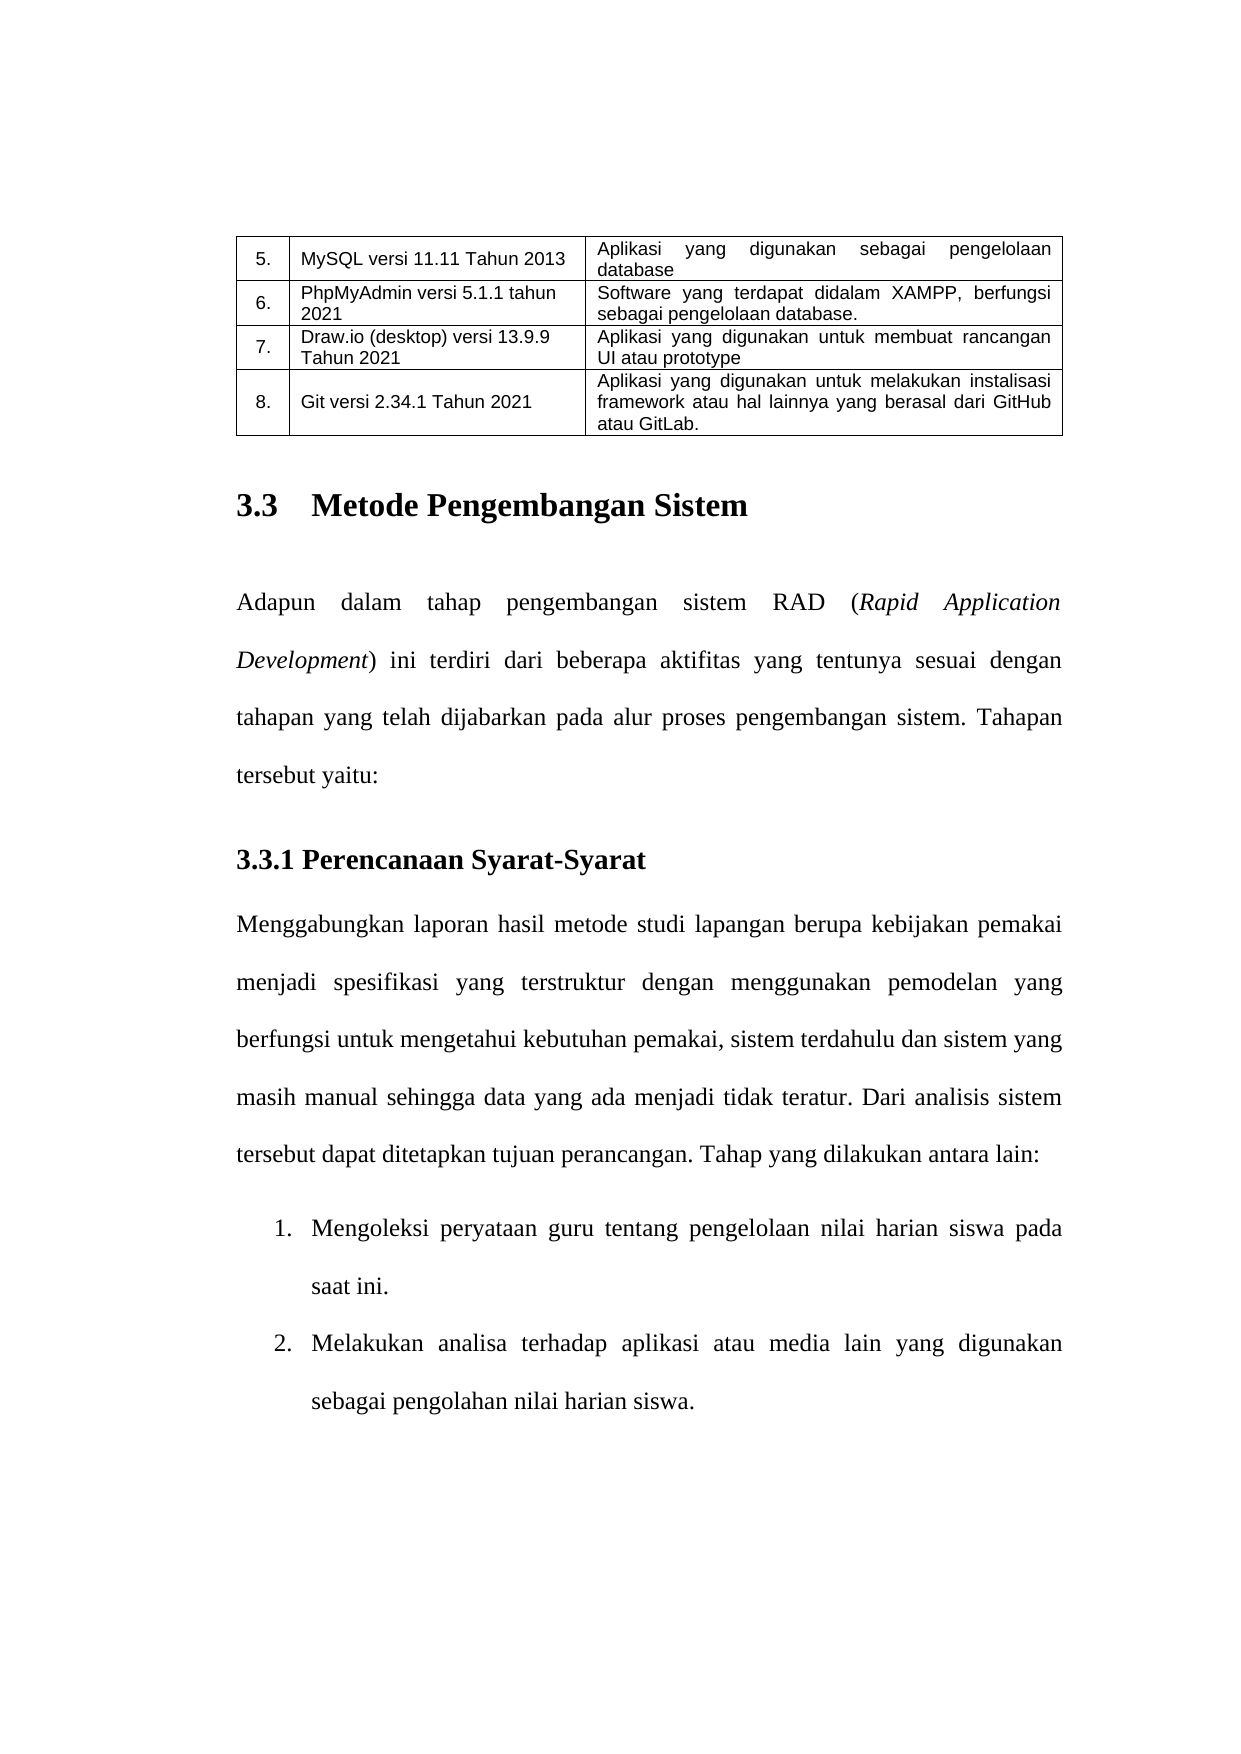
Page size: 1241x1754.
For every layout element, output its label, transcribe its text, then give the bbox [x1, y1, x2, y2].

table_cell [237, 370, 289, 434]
text Adapun dalam tahap pengembangan sistem RAD (Rapid Application Development) ini terdiri dari beberapa aktifitas yang tentunya sesuai dengan tahapan yang telah dijabarkan pada alur proses pengembangan sistem. Tahapan tersebut yaitu: [236, 587, 1063, 788]
list Mengoleksi peryataan guru tentang pengelolaan nilai harian siswa pada saat ini. [274, 1213, 1063, 1300]
text 3.3 Metode Pengembangan Sistem [236, 486, 1063, 524]
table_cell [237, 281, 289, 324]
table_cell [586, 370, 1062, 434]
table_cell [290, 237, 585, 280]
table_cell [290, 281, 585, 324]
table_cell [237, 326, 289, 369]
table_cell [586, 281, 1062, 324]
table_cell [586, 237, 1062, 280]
text 3.3.1 Perencanaan Syarat-Syarat [236, 842, 1063, 876]
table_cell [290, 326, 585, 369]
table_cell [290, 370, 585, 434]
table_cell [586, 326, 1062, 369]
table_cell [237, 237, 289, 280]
text Menggabungkan laporan hasil metode studi lapangan berupa kebijakan pemakai menjadi spesifikasi yang terstruktur dengan menggunakan pemodelan yang berfungsi untuk mengetahui kebutuhan pemakai, sistem terdahulu dan sistem yang masih manual sehingga data yang ada menjadi tidak teratur. Dari analisis sistem tersebut dapat ditetapkan tujuan perancangan. Tahap yang dilakukan antara lain: [236, 909, 1063, 1168]
list Melakukan analisa terhadap aplikasi atau media lain yang digunakan sebagai pengolahan nilai harian siswa. [274, 1328, 1063, 1415]
